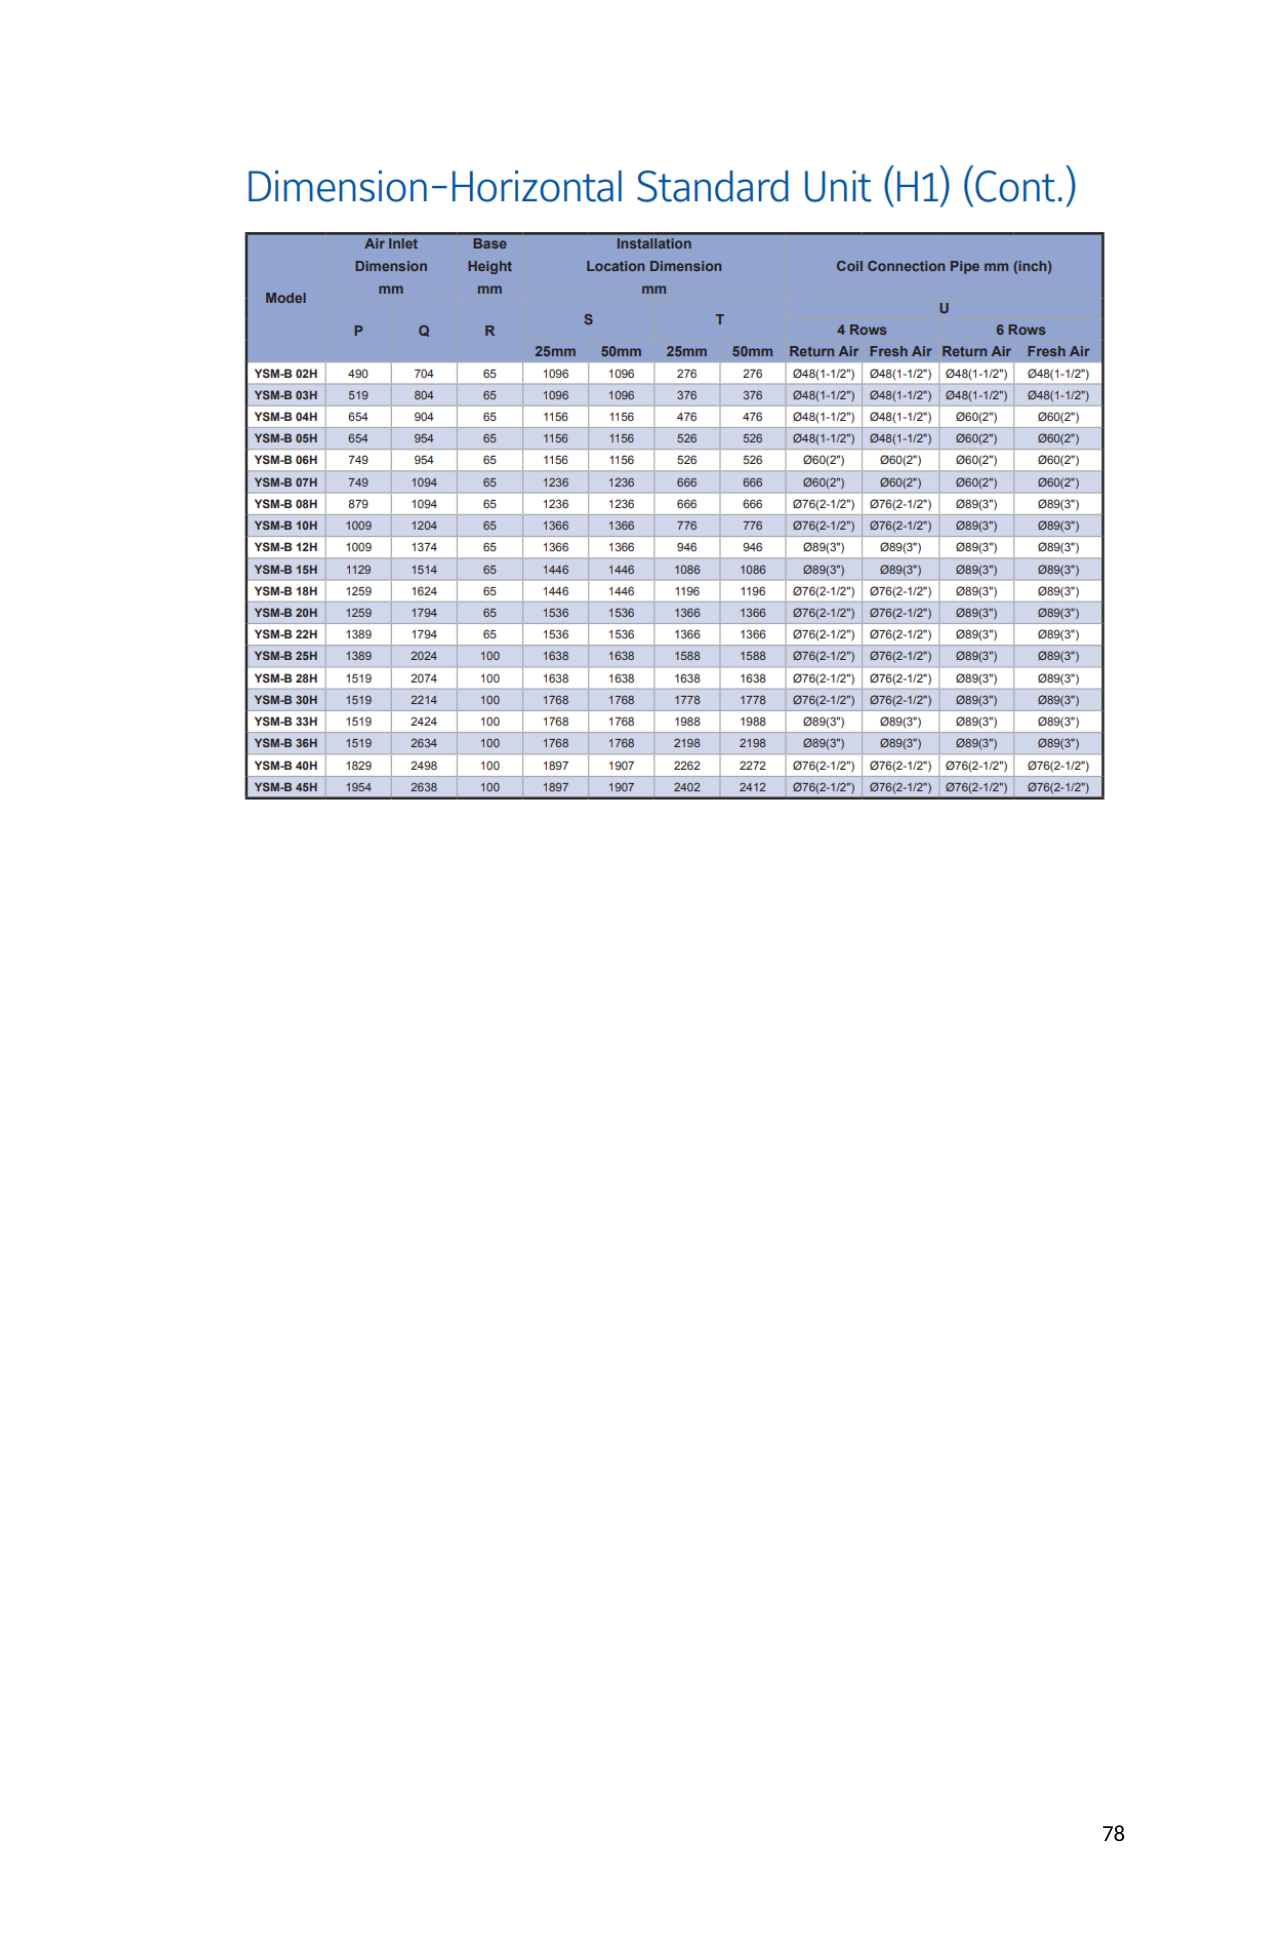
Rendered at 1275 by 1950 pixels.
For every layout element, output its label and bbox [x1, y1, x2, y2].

picture [225, 150, 1125, 817]
